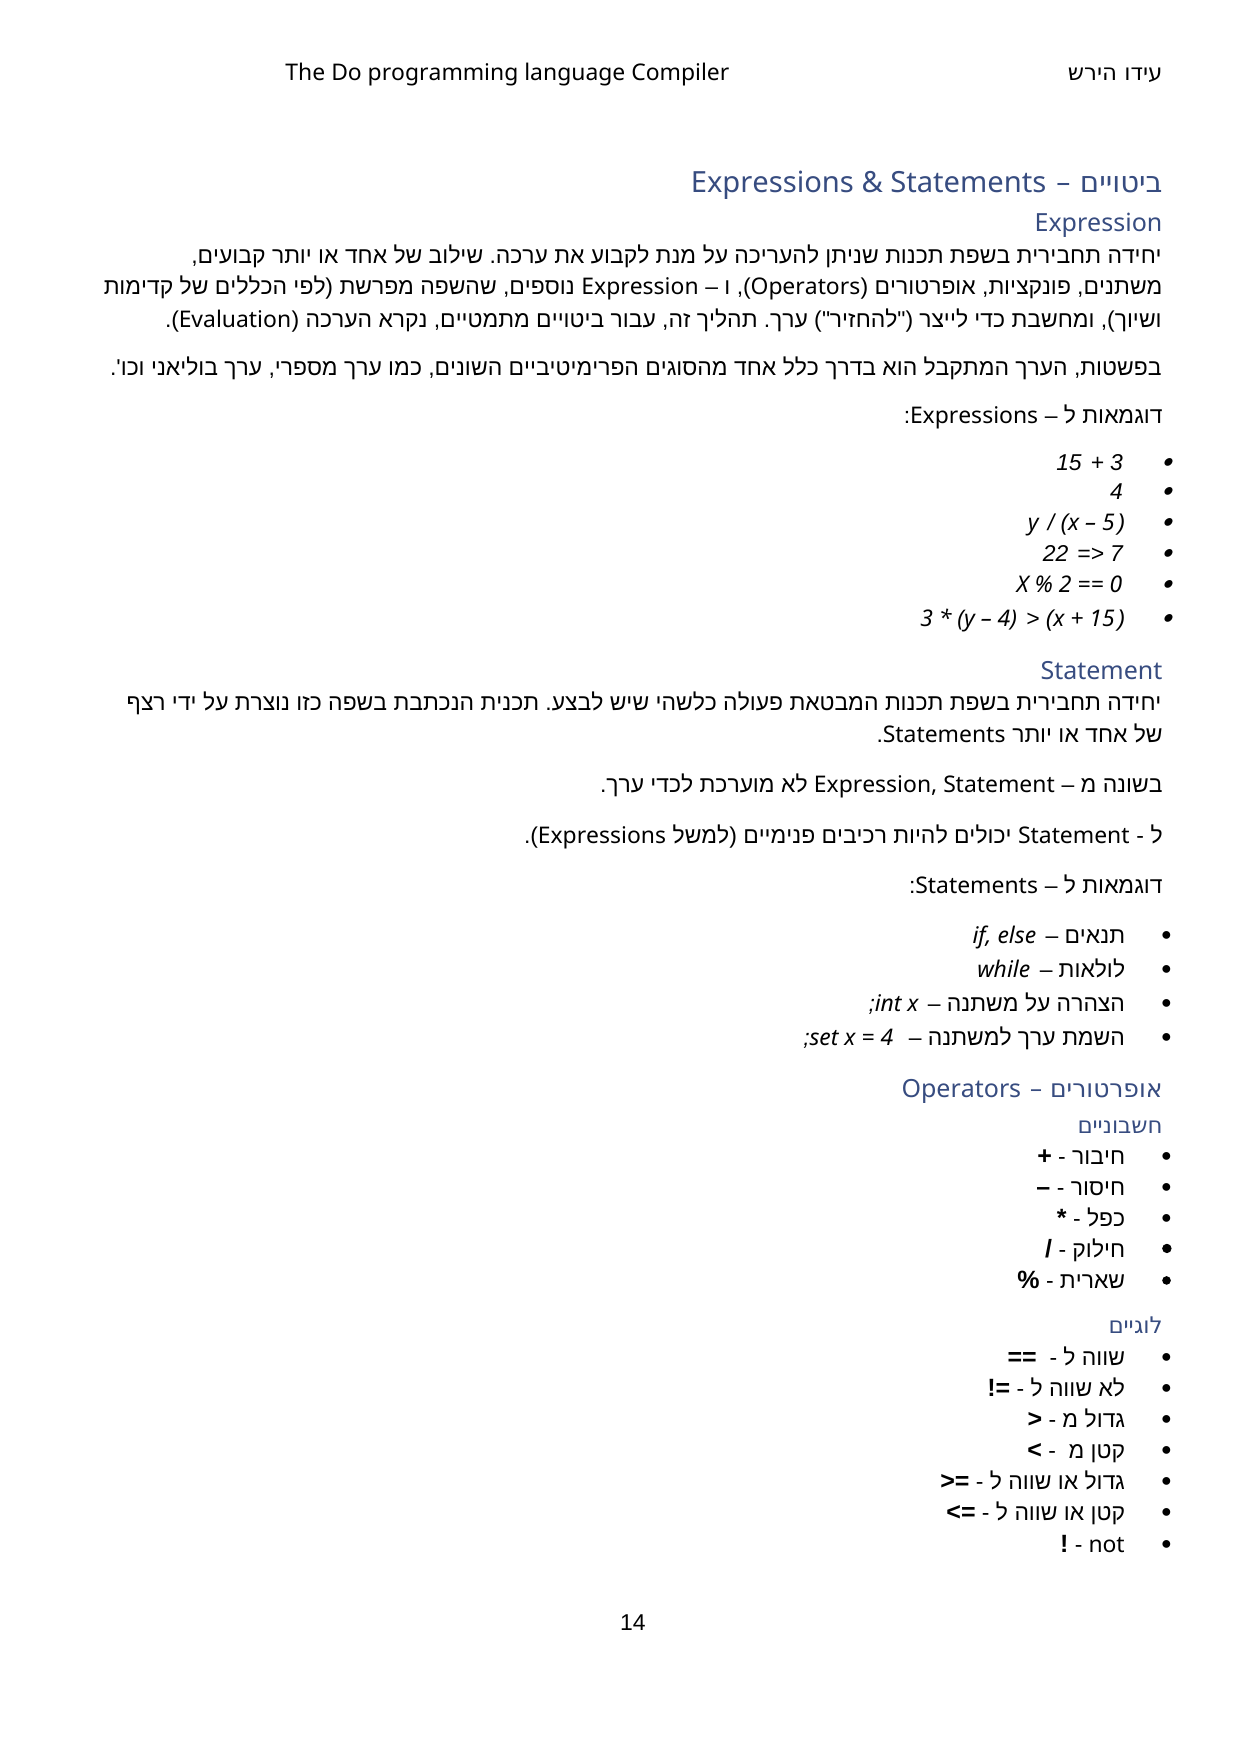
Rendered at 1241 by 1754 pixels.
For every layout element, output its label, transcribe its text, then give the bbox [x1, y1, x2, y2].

list (x + 15) < 3 * (y – 4) [103, 602, 1162, 633]
list חילוק - / [103, 1234, 1162, 1263]
subtitle Statement [103, 652, 1162, 687]
list 3 + 15 [103, 449, 1162, 476]
text יחידה תחבירית בשפת תכנות שניתן להעריכה על מנת לקבוע את ערכה. שילוב של אחד או יותר קבועים, משתנים, פונקציות, אופרטורים (Operators), ו – Expression נוספים, שהשפה מפרשת (לפי הכללים של קדימות ושיוך), ומחשבת כדי לייצר ("להחזיר") ערך. תהליך זה, עבור ביטויים מתמטיים, נקרא הערכה (Evaluation). [103, 242, 1162, 334]
list לא שווה ל - =! [103, 1372, 1162, 1401]
subtitle לוגיים [103, 1313, 1162, 1339]
subtitle ביטויים – Expressions & Statements [103, 161, 1162, 201]
list שארית - % [103, 1265, 1162, 1294]
list קטן או שווה ל - => [103, 1497, 1162, 1525]
list תנאים – if, else [103, 919, 1162, 951]
list (x – 5) / y [103, 506, 1162, 537]
subtitle אופרטורים – Operators [103, 1071, 1162, 1105]
subtitle חשבוניים [103, 1112, 1162, 1139]
text דוגמאות ל – Statements: [103, 869, 1162, 900]
text בפשטות, הערך המתקבל הוא בדרך כלל אחד מהסוגים הפרימיטיביים השונים, כמו ערך מספרי, ערך בוליאני וכו'. [103, 354, 1162, 380]
list לולאות – while [103, 953, 1162, 984]
list חיסור - – [103, 1172, 1162, 1201]
list כפל - * [103, 1203, 1162, 1232]
text יחידה תחבירית בשפת תכנות המבטאת פעולה כלשהי שיש לבצע. תכנית הנכתבת בשפה כזו נוצרת על ידי רצף של אחד או יותר Statements. [103, 689, 1162, 749]
list קטן מ - > [103, 1434, 1162, 1463]
list 4 [103, 478, 1162, 504]
list not - ! [103, 1528, 1162, 1559]
subtitle Expression [103, 205, 1162, 239]
text דוגמאות ל – Expressions: [103, 399, 1162, 430]
list שווה ל - == [103, 1341, 1162, 1370]
list X % 2 == 0 [103, 568, 1162, 599]
text בשונה מ – Expression, Statement לא מוערכת לכדי ערך. [103, 768, 1162, 799]
list גדול מ - < [103, 1403, 1162, 1432]
list חיבור - + [103, 1141, 1162, 1169]
list הצהרה על משתנה – int x; [103, 987, 1162, 1018]
list השמת ערך למשתנה – set x = 4; [103, 1021, 1162, 1052]
text ל - Statement יכולים להיות רכיבים פנימיים (למשל Expressions). [103, 818, 1162, 850]
list גדול או שווה ל - =< [103, 1466, 1162, 1494]
list 7 <= 22 [103, 540, 1162, 566]
